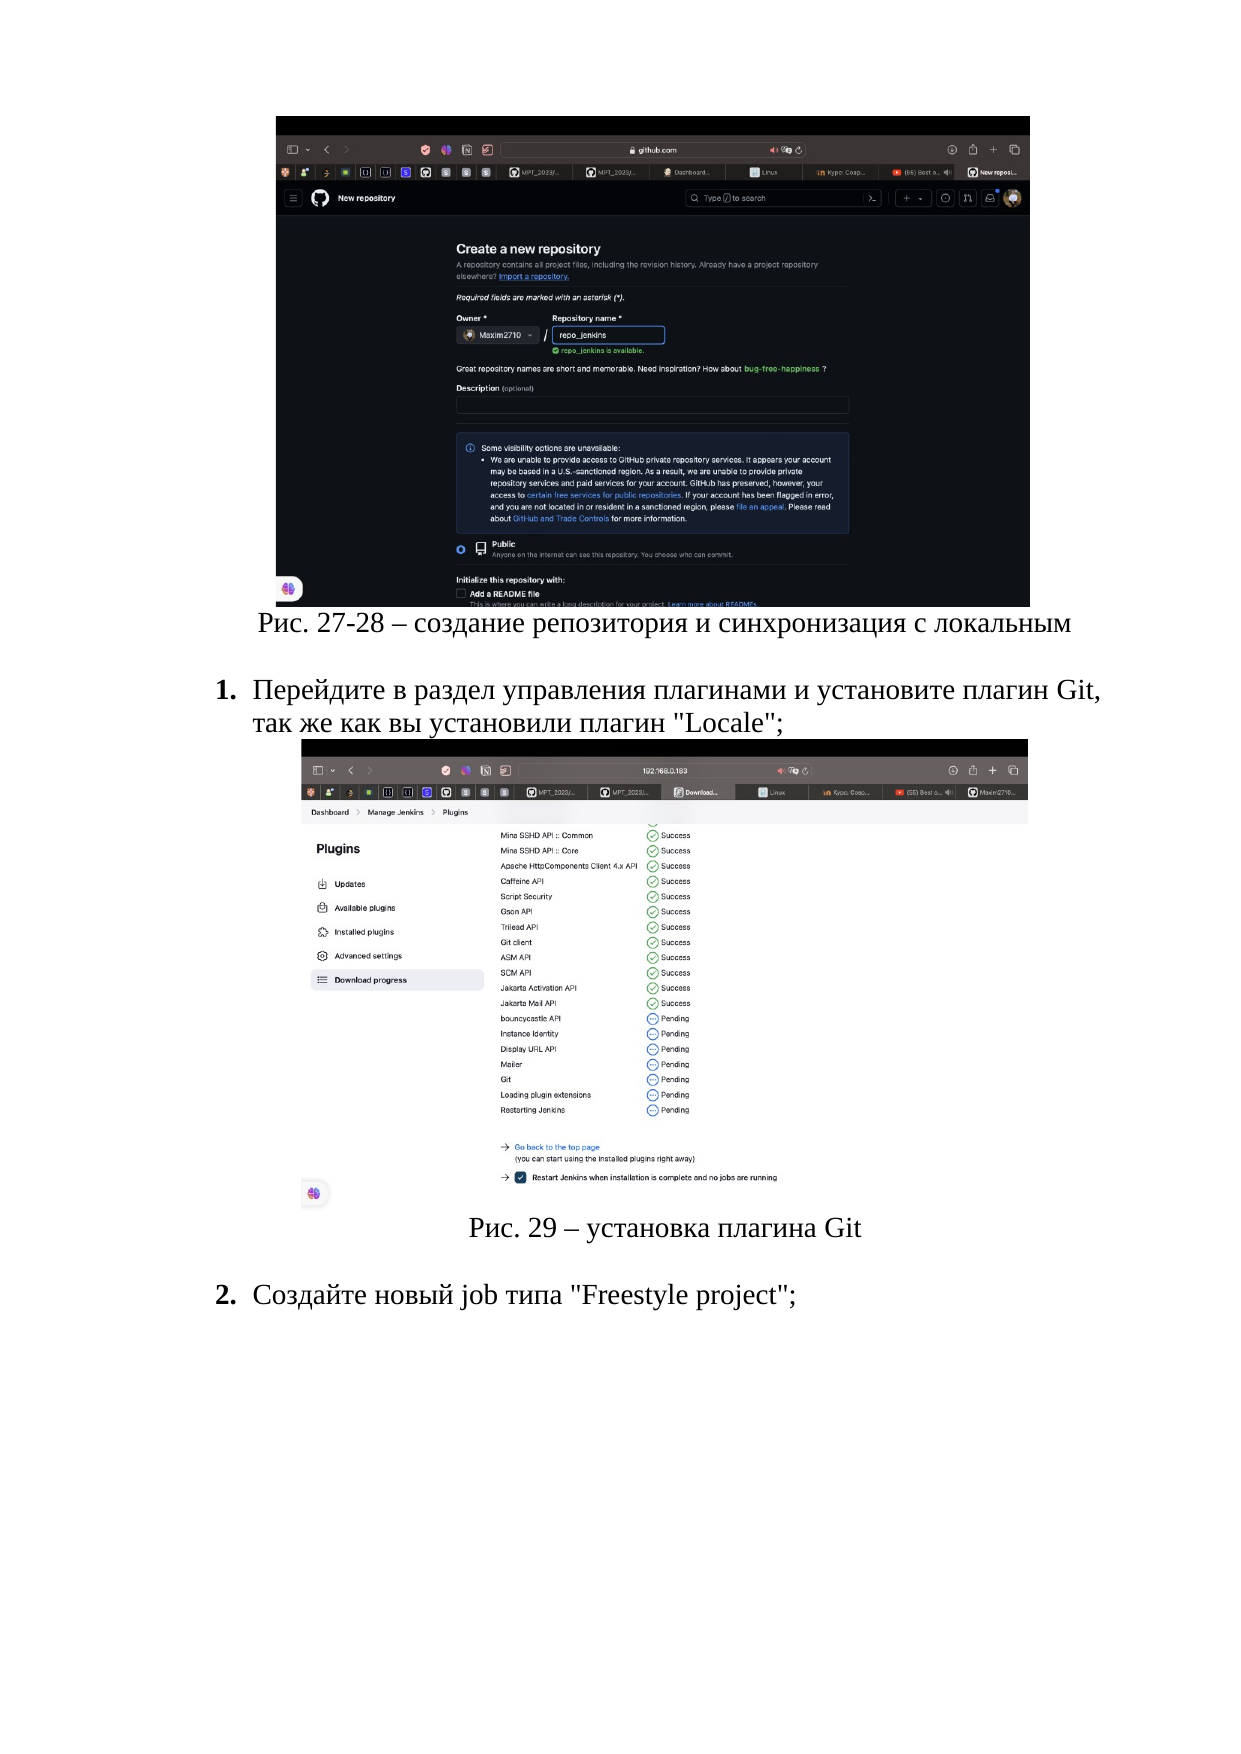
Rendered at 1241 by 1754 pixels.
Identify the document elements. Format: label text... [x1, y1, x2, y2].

picture [301, 739, 1028, 1211]
picture [275, 116, 1030, 607]
text Рис. 29 – установка плагина Git [207, 1210, 1123, 1244]
text Рис. 27-28 – создание репозитория и синхронизация с локальным [256, 606, 1073, 638]
list Создайте новый job типа "Freestyle project"; [215, 1277, 1163, 1310]
list Перейдите в раздел управления плагинами и установите плагин Git, так же как вы установили плагин "Locale"; [215, 672, 1108, 739]
